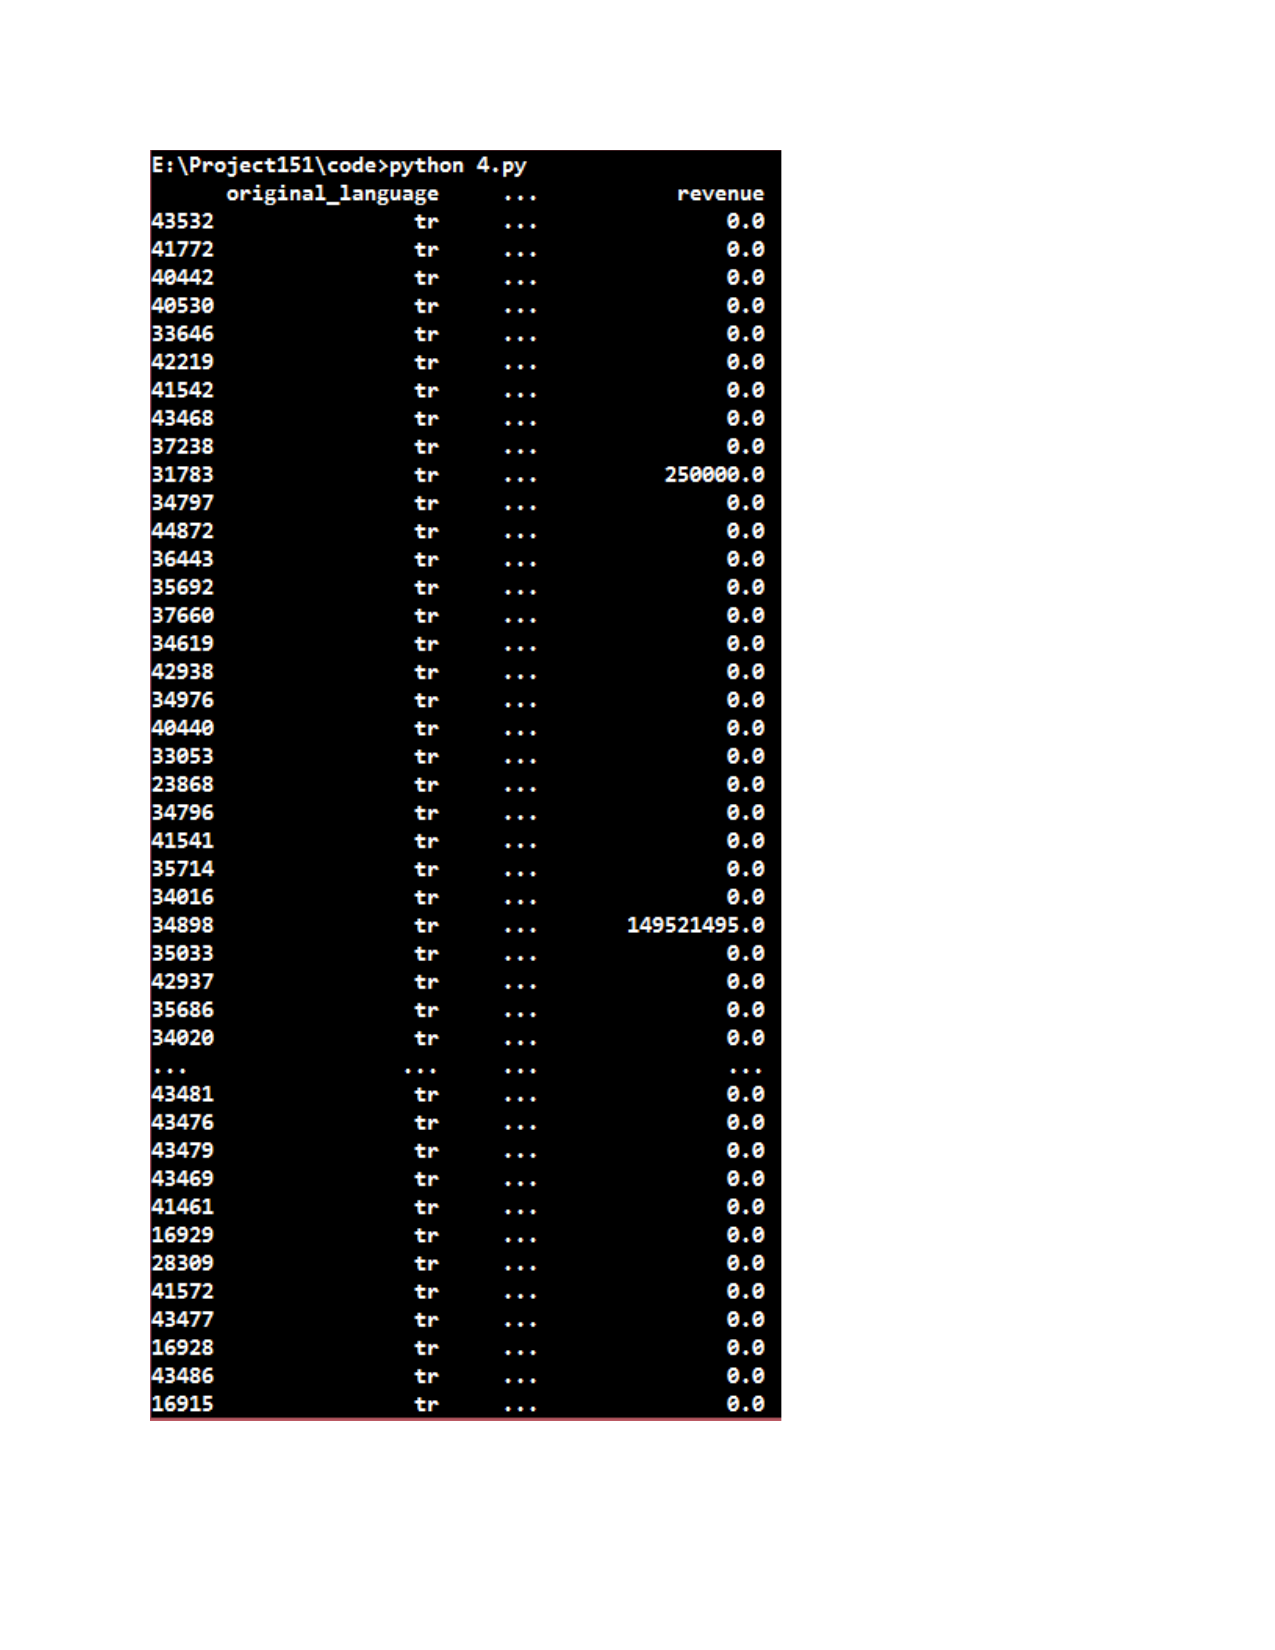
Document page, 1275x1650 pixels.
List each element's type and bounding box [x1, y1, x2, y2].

picture [150, 150, 782, 1421]
